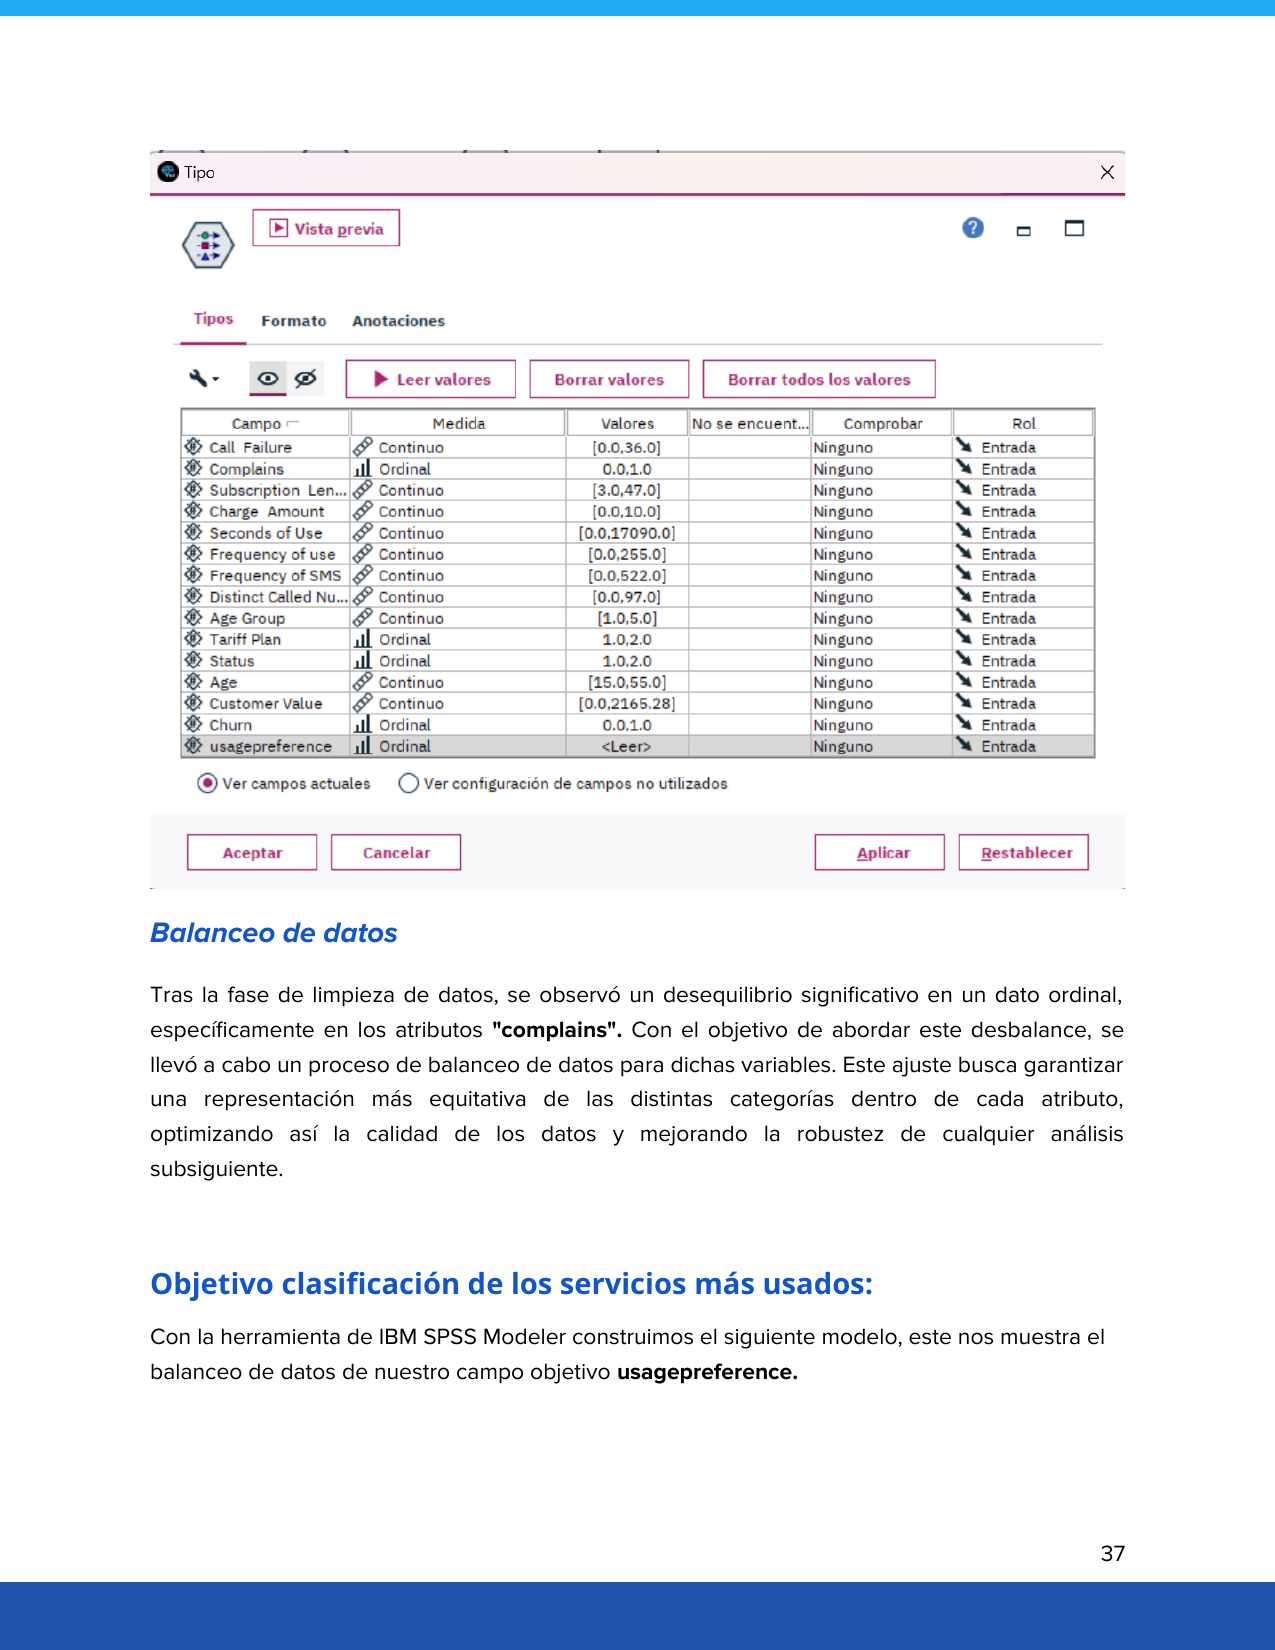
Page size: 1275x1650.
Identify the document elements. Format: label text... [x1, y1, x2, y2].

picture [150, 150, 1125, 889]
picture [0, 0, 1275, 16]
text Tras la fase de limpieza de datos, se observó un desequilibrio significativo en un dato ordinal, específicamente en los atributos "complains". Con el objetivo de abordar este desbalance, se llevó a cabo un proceso de balanceo de datos para dichas variables. Este ajuste busca garantizar una representación más equitativa de las distintas categorías dentro de cada atributo, optimizando así la calidad de los datos y mejorando la robustez de cualquier análisis subsiguiente. [150, 981, 1125, 1183]
subtitle Objetivo clasificación de los servicios más usados: [150, 1263, 1125, 1303]
picture [0, 1582, 1275, 1650]
text Con la herramienta de IBM SPSS Modeler construimos el siguiente modelo, este nos muestra el balanceo de datos de nuestro campo objetivo usagepreference. [150, 1323, 1125, 1386]
subtitle Balanceo de datos [150, 916, 1125, 951]
